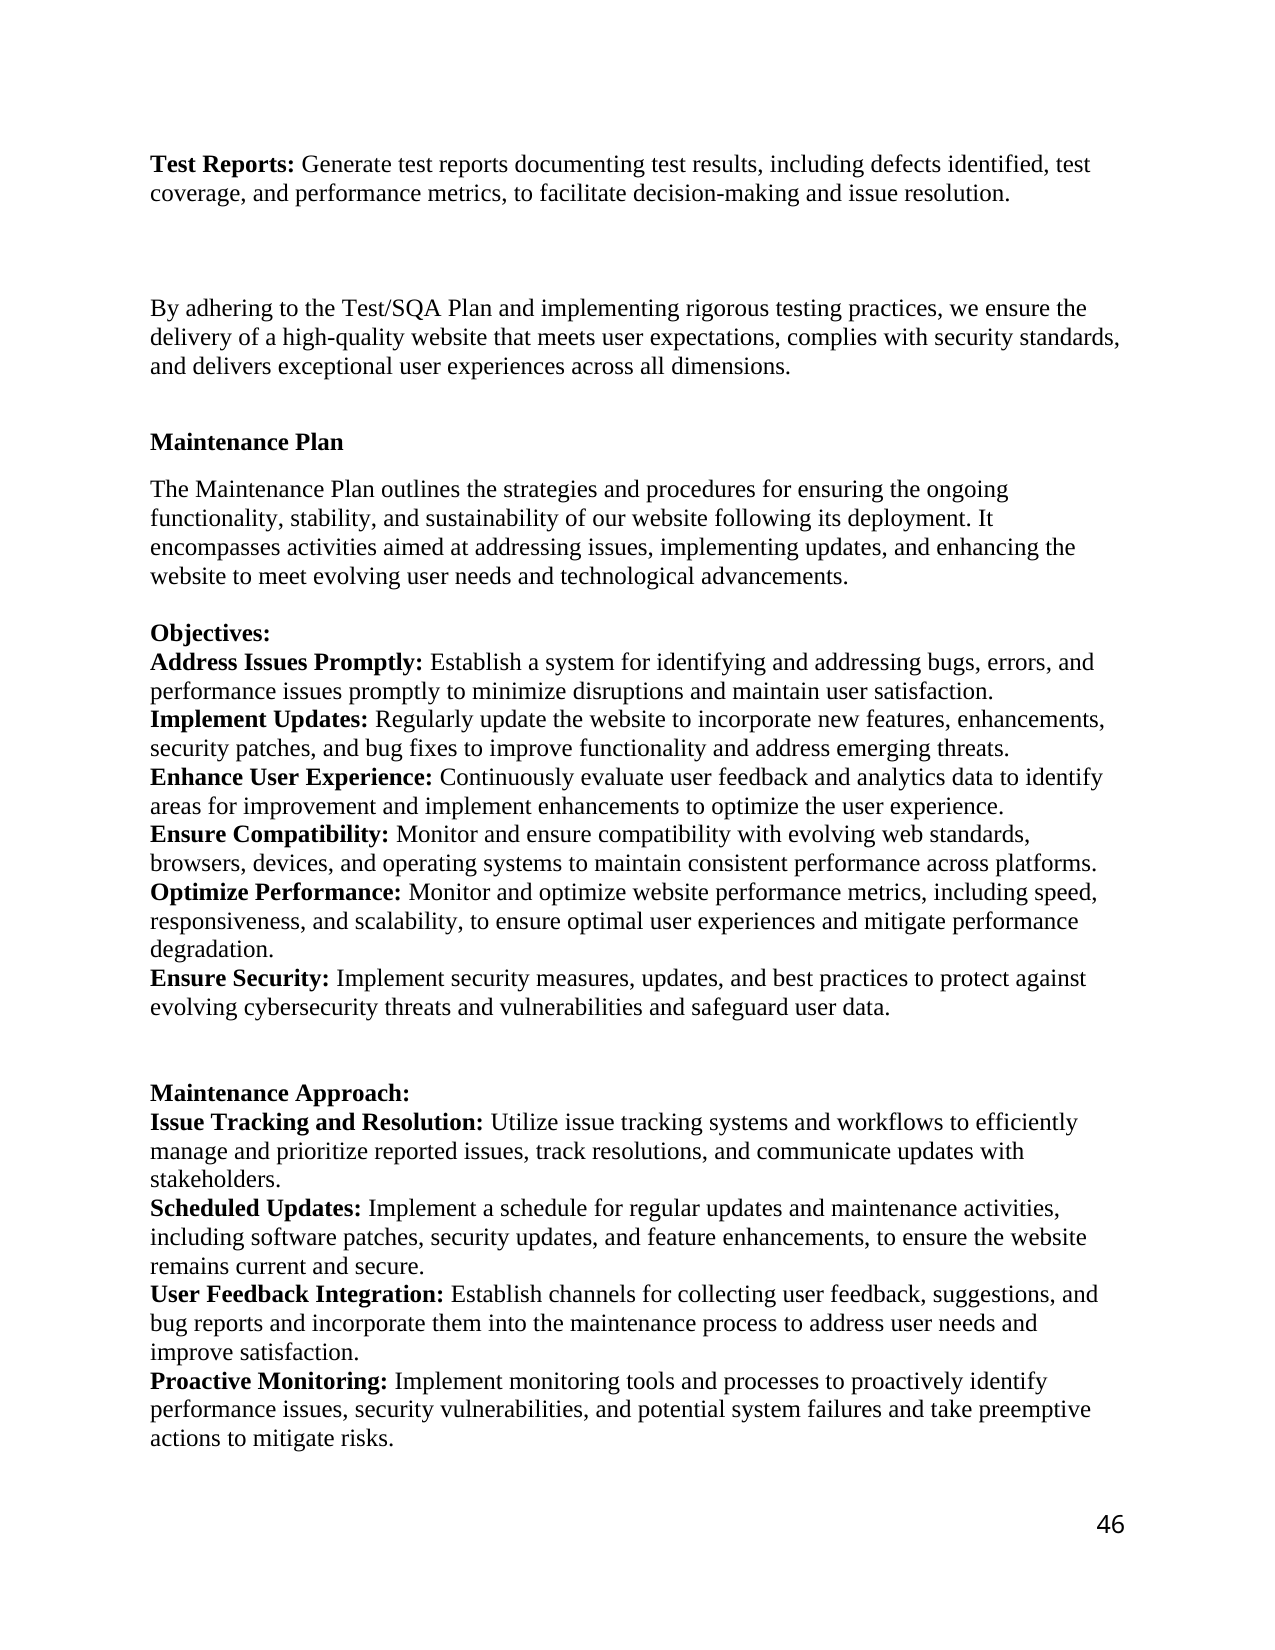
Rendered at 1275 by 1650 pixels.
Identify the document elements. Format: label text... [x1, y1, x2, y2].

text Scheduled Updates: Implement a schedule for regular updates and maintenance activities, including software patches, security updates, and feature enhancements, to ensure the website remains current and secure. [150, 1194, 1127, 1280]
text By adhering to the Test/SQA Plan and implementing rigorous testing practices, we ensure the delivery of a high-quality website that meets user expectations, complies with security standards, and delivers exceptional user experiences across all dimensions. [150, 265, 1127, 380]
text Ensure Compatibility: Monitor and ensure compatibility with evolving web standards, browsers, devices, and operating systems to maintain consistent performance across platforms. [150, 820, 1127, 877]
text Issue Tracking and Resolution: Utilize issue tracking systems and workflows to efficiently manage and prioritize reported issues, track resolutions, and communicate updates with stakeholders. [150, 1107, 1127, 1194]
text User Feedback Integration: Establish channels for collecting user feedback, suggestions, and bug reports and incorporate them into the maintenance process to address user needs and improve satisfaction. [150, 1280, 1127, 1366]
text Objectives: [150, 619, 1127, 647]
text Test Reports: Generate test reports documenting test results, including defects identified, test coverage, and performance metrics, to facilitate decision-making and issue resolution. [150, 150, 1127, 236]
text Enhance User Experience: Continuously evaluate user feedback and analytics data to identify areas for improvement and implement enhancements to optimize the user experience. [150, 762, 1127, 820]
text Proactive Monitoring: Implement monitoring tools and processes to proactively identify performance issues, security vulnerabilities, and potential system failures and take preemptive actions to mitigate risks. [150, 1366, 1127, 1452]
text Maintenance Approach: [150, 1079, 1127, 1107]
text Ensure Security: Implement security measures, updates, and best practices to protect against evolving cybersecurity threats and vulnerabilities and safeguard user data. [150, 964, 1127, 1021]
text Address Issues Promptly: Establish a system for identifying and addressing bugs, errors, and performance issues promptly to minimize disruptions and maintain user satisfaction. [150, 647, 1127, 705]
text Optimize Performance: Monitor and optimize website performance metrics, including speed, responsiveness, and scalability, to ensure optimal user experiences and mitigate performance degradation. [150, 877, 1127, 964]
text The Maintenance Plan outlines the strategies and procedures for ensuring the ongoing functionality, stability, and sustainability of our website following its deployment. It encompasses activities aimed at addressing issues, implementing updates, and enhancing the website to meet evolving user needs and technological advancements. [150, 475, 1127, 590]
text Implement Updates: Regularly update the website to incorporate new features, enhancements, security patches, and bug fixes to improve functionality and address emerging threats. [150, 705, 1127, 762]
text Maintenance Plan [150, 427, 1127, 456]
